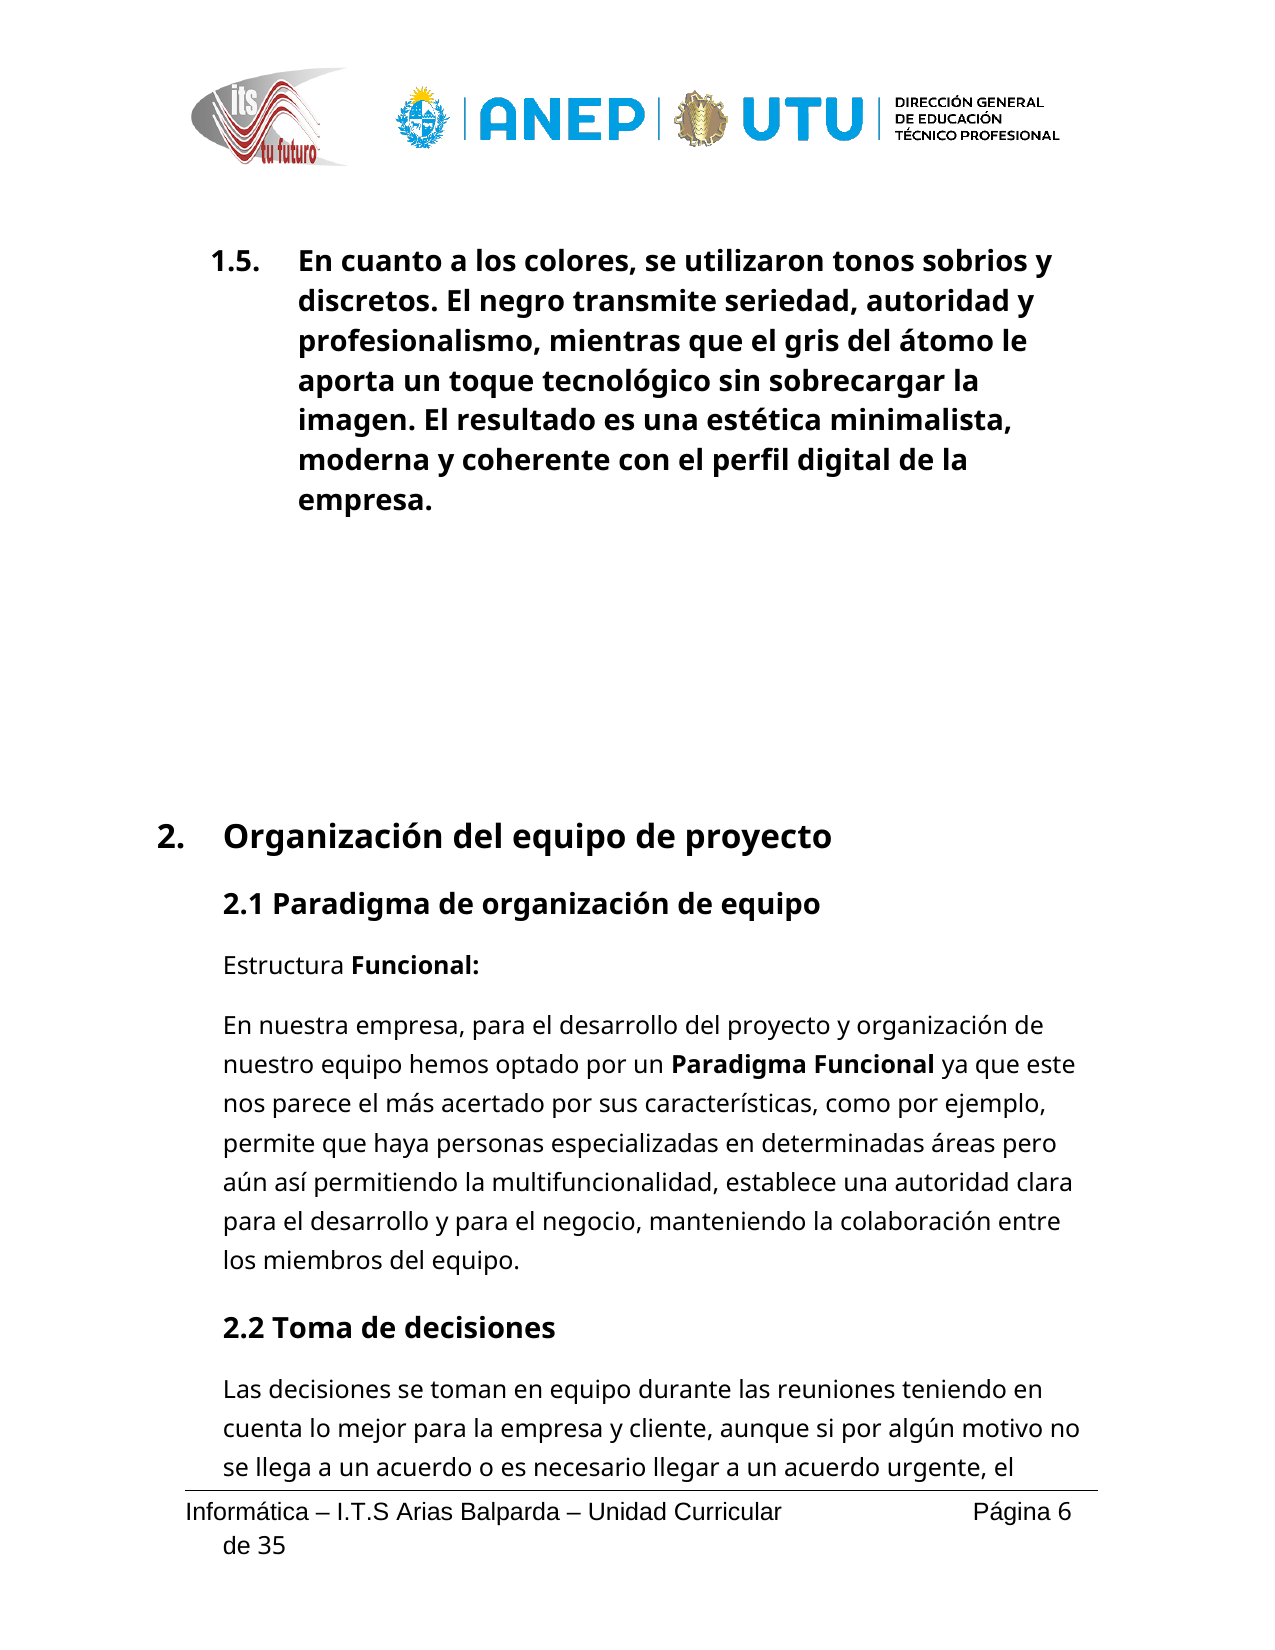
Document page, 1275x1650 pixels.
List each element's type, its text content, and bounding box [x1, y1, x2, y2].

subtitle En cuanto a los colores, se utilizaron tonos sobrios y discretos. El negro transmite seriedad, autoridad y profesionalismo, mientras que el gris del átomo le aporta un toque tecnológico sin sobrecargar la imagen. El resultado es una estética minimalista, moderna y coherente con el perfil digital de la empresa. [260, 241, 1098, 518]
subtitle 2.2 Toma de decisiones [223, 1307, 1098, 1347]
subtitle 2.1 Paradigma de organización de equipo [223, 883, 1098, 923]
text En nuestra empresa, para el desarrollo del proyecto y organización de nuestro equipo hemos optado por un Paradigma Funcional ya que este nos parece el más acertado por sus características, como por ejemplo, permite que haya personas especializadas en determinadas áreas pero aún así permitiendo la multifuncionalidad, establece una autoridad clara para el desarrollo y para el negocio, manteniendo la colaboración entre los miembros del equipo. [223, 1008, 1098, 1277]
picture [185, 30, 1137, 202]
subtitle Organización del equipo de proyecto [185, 813, 1098, 858]
text Estructura Funcional: [223, 948, 1098, 982]
